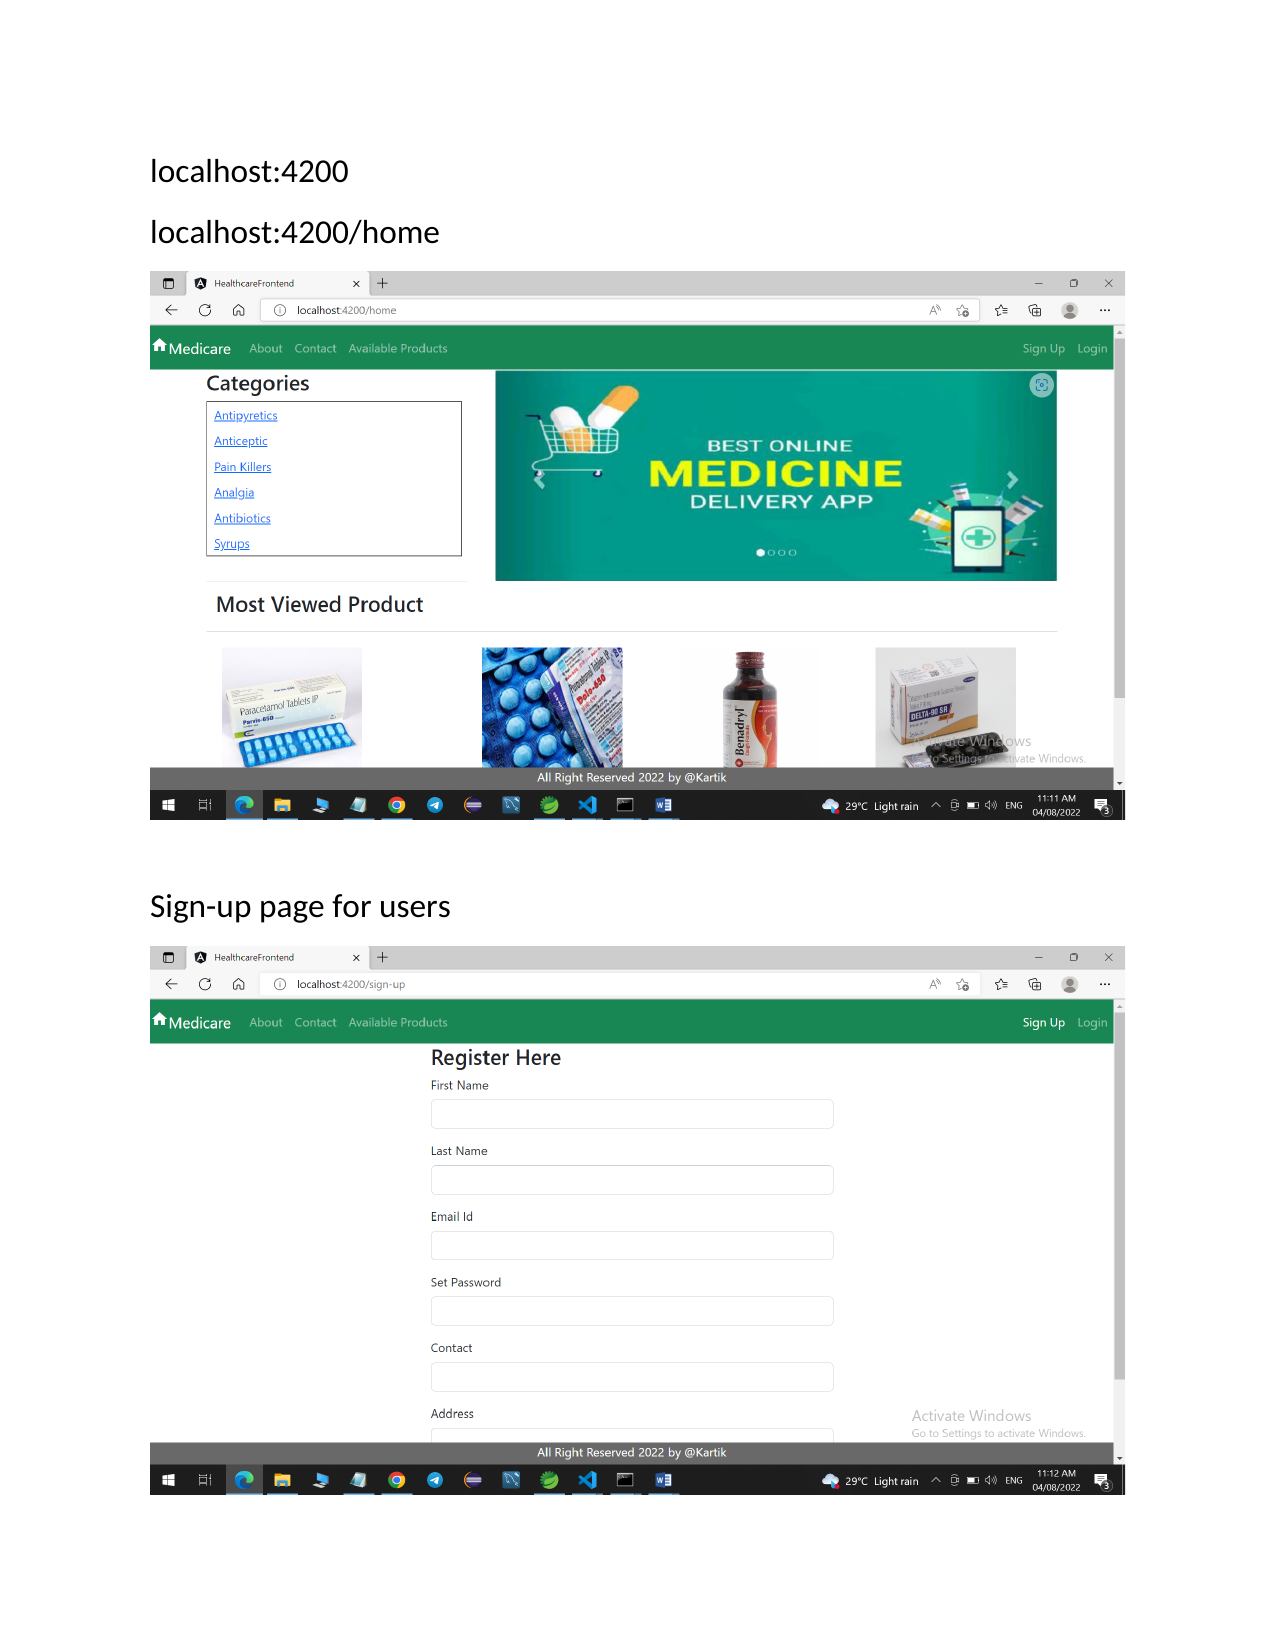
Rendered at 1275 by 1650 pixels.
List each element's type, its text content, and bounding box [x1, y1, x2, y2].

text Sign-up page for users [150, 885, 1125, 926]
text localhost:4200 [150, 150, 1125, 191]
picture [150, 271, 1125, 820]
picture [150, 946, 1125, 1495]
text localhost:4200/home [150, 211, 1125, 251]
